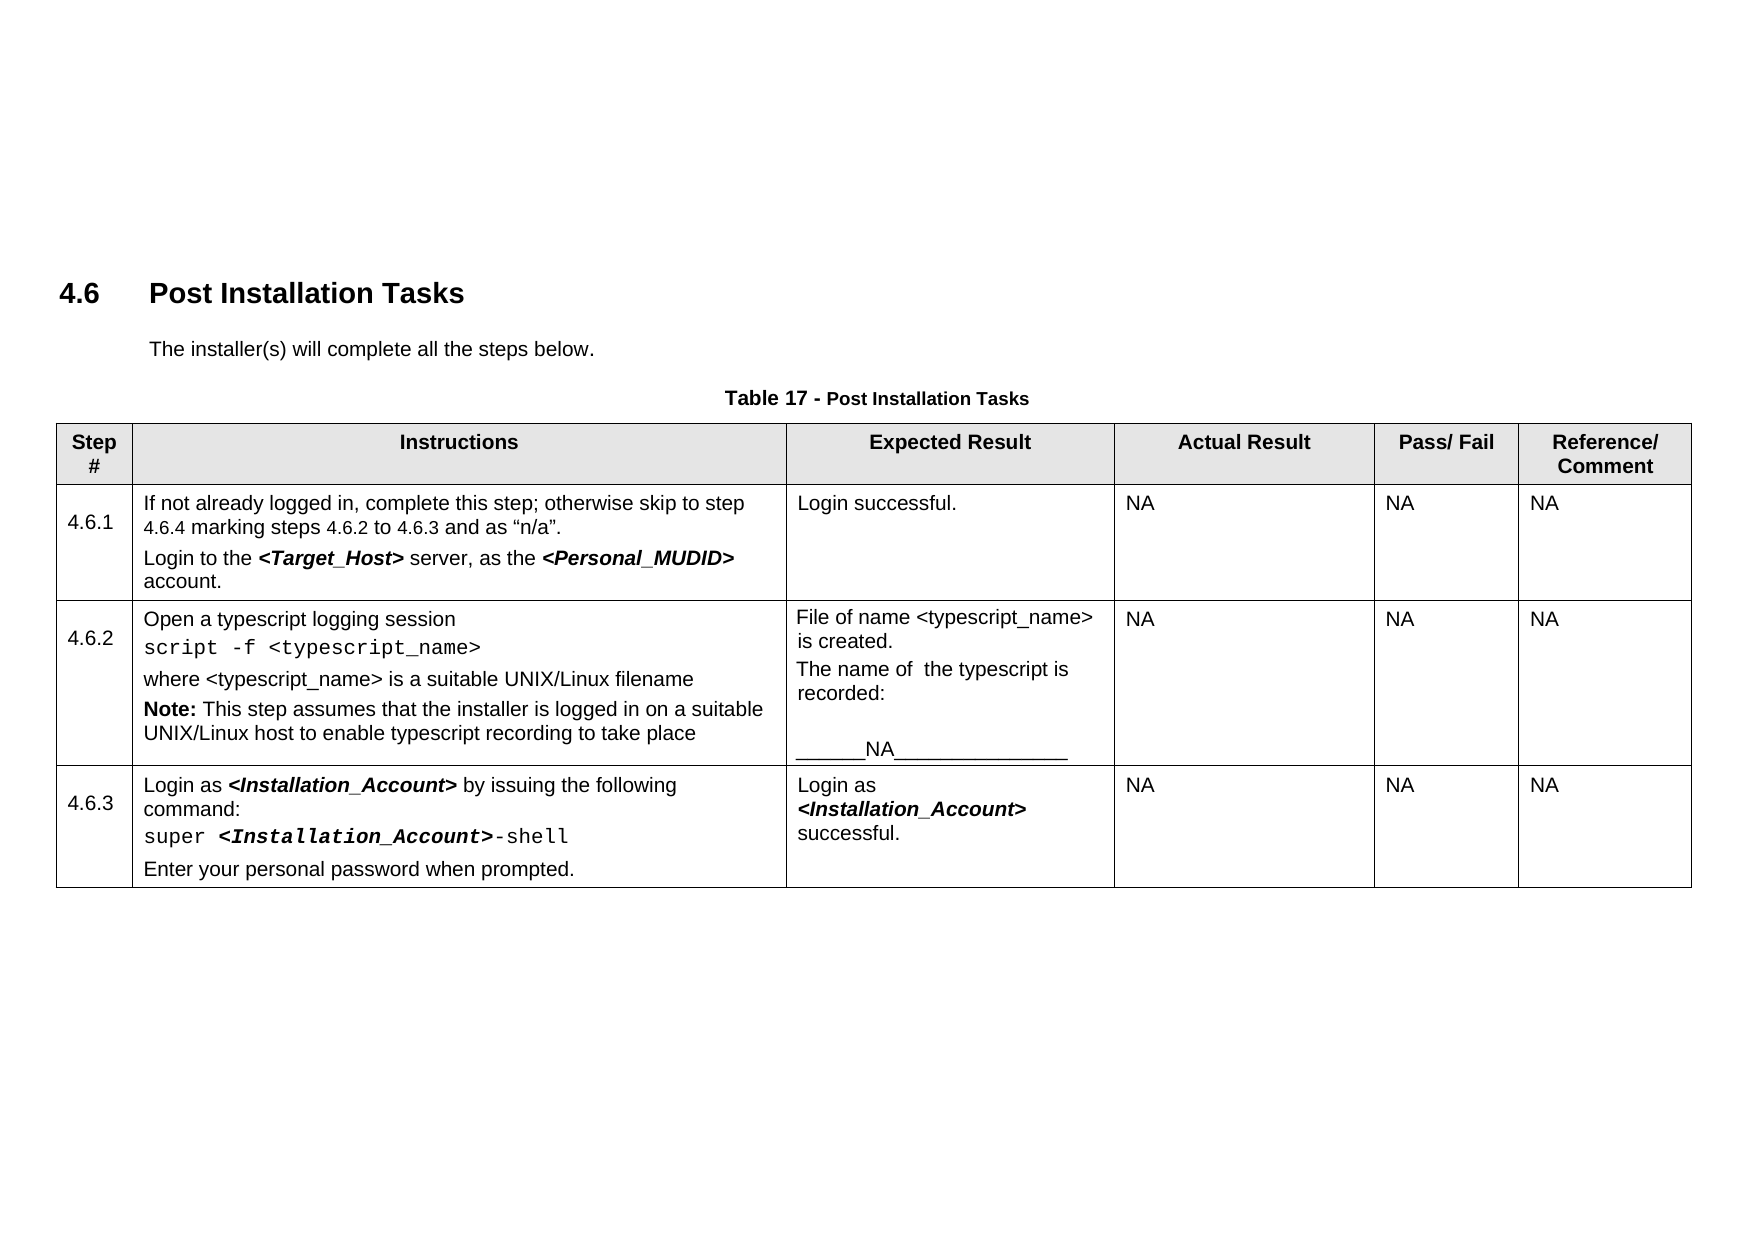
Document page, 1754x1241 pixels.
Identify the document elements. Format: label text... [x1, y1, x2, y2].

table_cell NA [1375, 766, 1518, 887]
table_header Pass/ Fail [1375, 424, 1518, 484]
text Table 17 - Post Installation Tasks [59, 386, 1695, 410]
table_header Expected Result [787, 424, 1114, 484]
table_cell NA [1115, 601, 1374, 765]
table_header Actual Result [1115, 424, 1374, 484]
table_cell NA [1519, 485, 1691, 599]
table_header Reference/ Comment [1519, 424, 1691, 484]
table_cell NA [1115, 766, 1374, 887]
subtitle Post Installation Tasks [59, 276, 1695, 309]
table_cell Open a typescript logging session script -f <typescript_name> where <typescript_name> is a suitable UNIX/Linux filename Note: This step assumes that the installer is logged in on a suitable UNIX/Linux host to enable typescript recording to take place [133, 601, 786, 765]
table_cell File of name <typescript_name> is created. The name of the typescript is recorded: ______NA_______________ [787, 601, 1114, 765]
table_cell Login as <Installation_Account> by issuing the following command: super <Installation_Account>-shell Enter your personal password when prompted. [133, 766, 786, 887]
table_header Instructions [133, 424, 786, 484]
table_cell NA [1519, 601, 1691, 765]
table_cell If not already logged in, complete this step; otherwise skip to step 4.6.4 marking steps 4.6.2 to 4.6.3 and as “n/a”. Login to the <Target_Host> server, as the <Personal_MUDID> account. [133, 485, 786, 599]
table_cell NA [1115, 485, 1374, 599]
table_cell NA [1375, 485, 1518, 599]
table_cell Login successful. [787, 485, 1114, 599]
table_cell Login as <Installation_Account> successful. [787, 766, 1114, 887]
text The installer(s) will complete all the steps below. [149, 334, 1695, 361]
table_cell [57, 601, 132, 765]
table_header Step # [57, 424, 132, 484]
table_cell [57, 766, 132, 887]
table_cell [57, 485, 132, 599]
table_cell NA [1519, 766, 1691, 887]
table_cell NA [1375, 601, 1518, 765]
